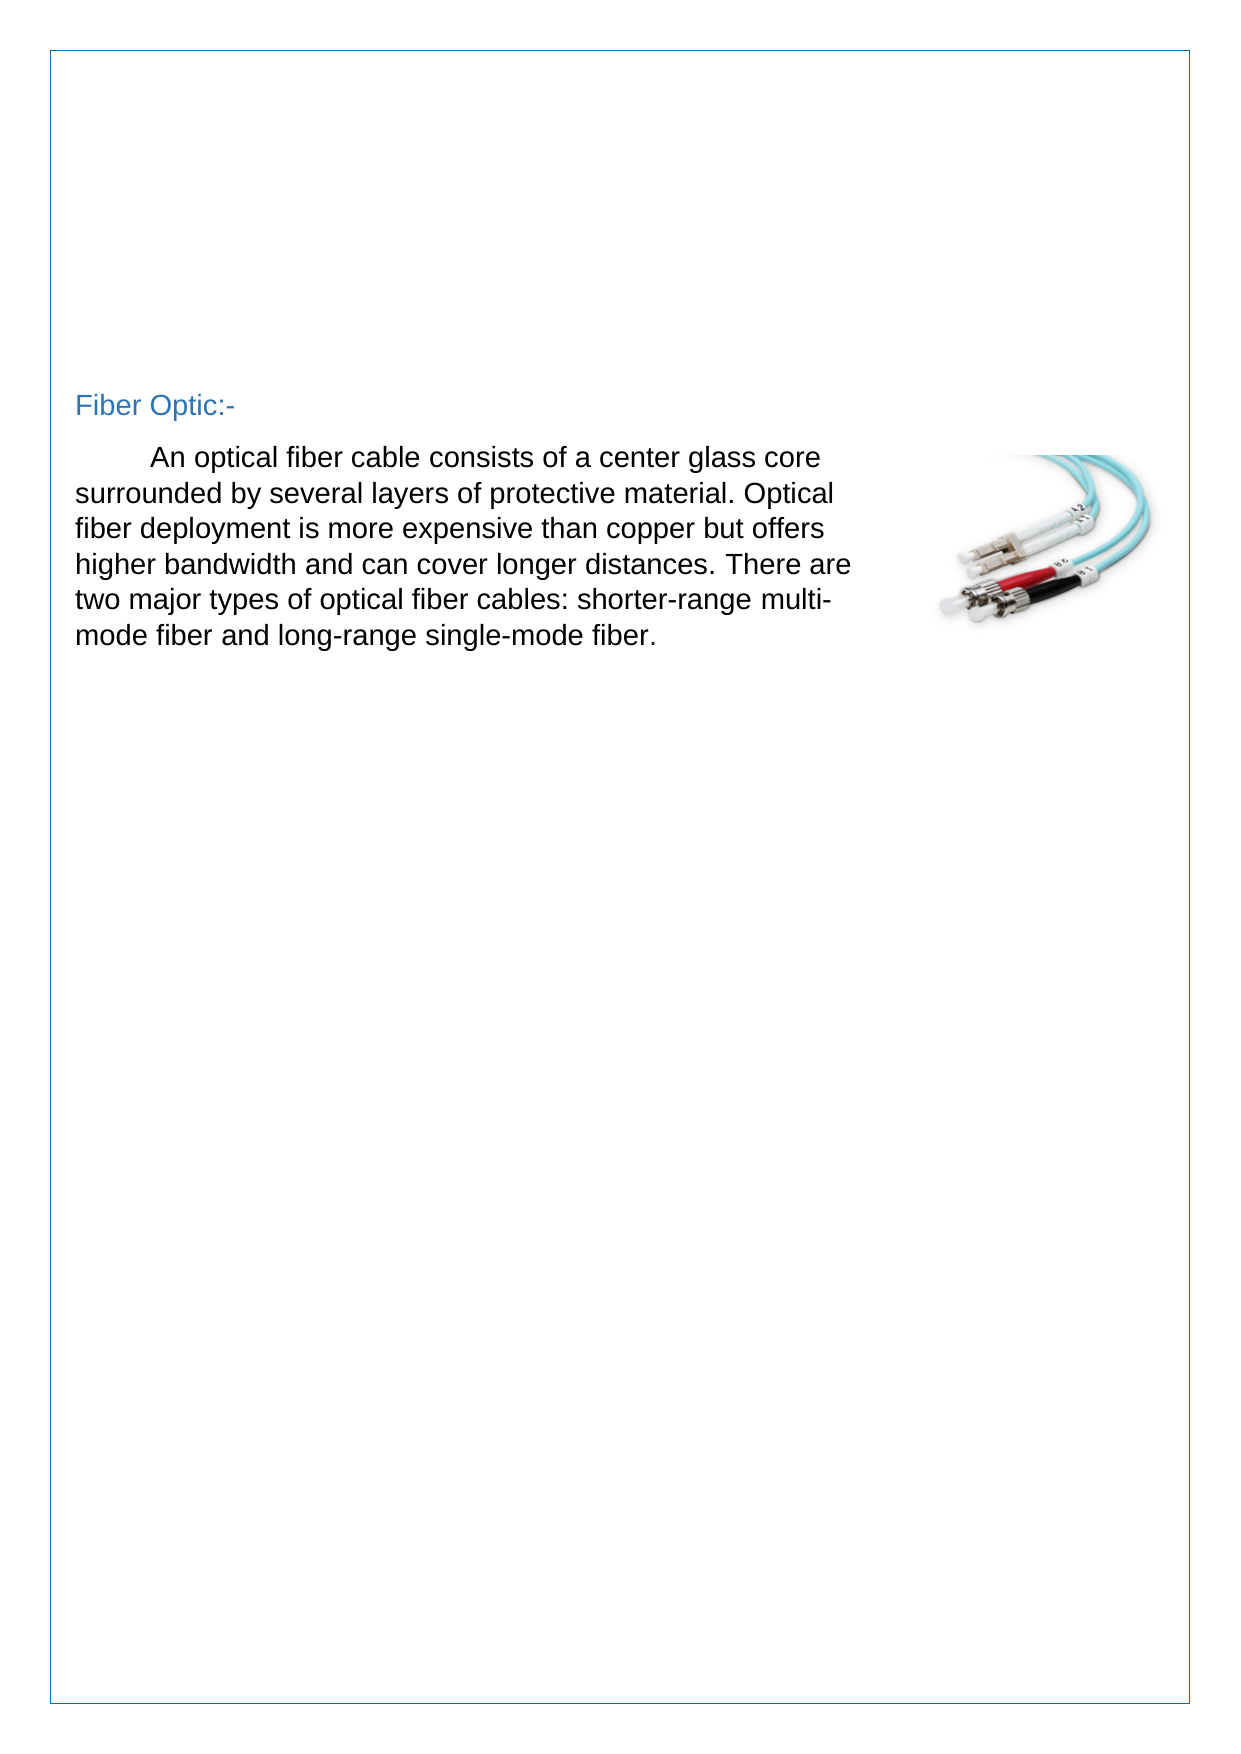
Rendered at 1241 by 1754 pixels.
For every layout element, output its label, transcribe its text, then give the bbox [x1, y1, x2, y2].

text Fiber Optic:- [75, 388, 1165, 422]
text An optical fiber cable consists of a center glass core surrounded by several layers of protective material. Optical fiber deployment is more expensive than copper but offers higher bandwidth and can cover longer distances. There are two major types of optical fiber cables: shorter-range multi-mode fiber and long-range single-mode fiber. [75, 440, 1165, 651]
picture [900, 455, 1171, 642]
